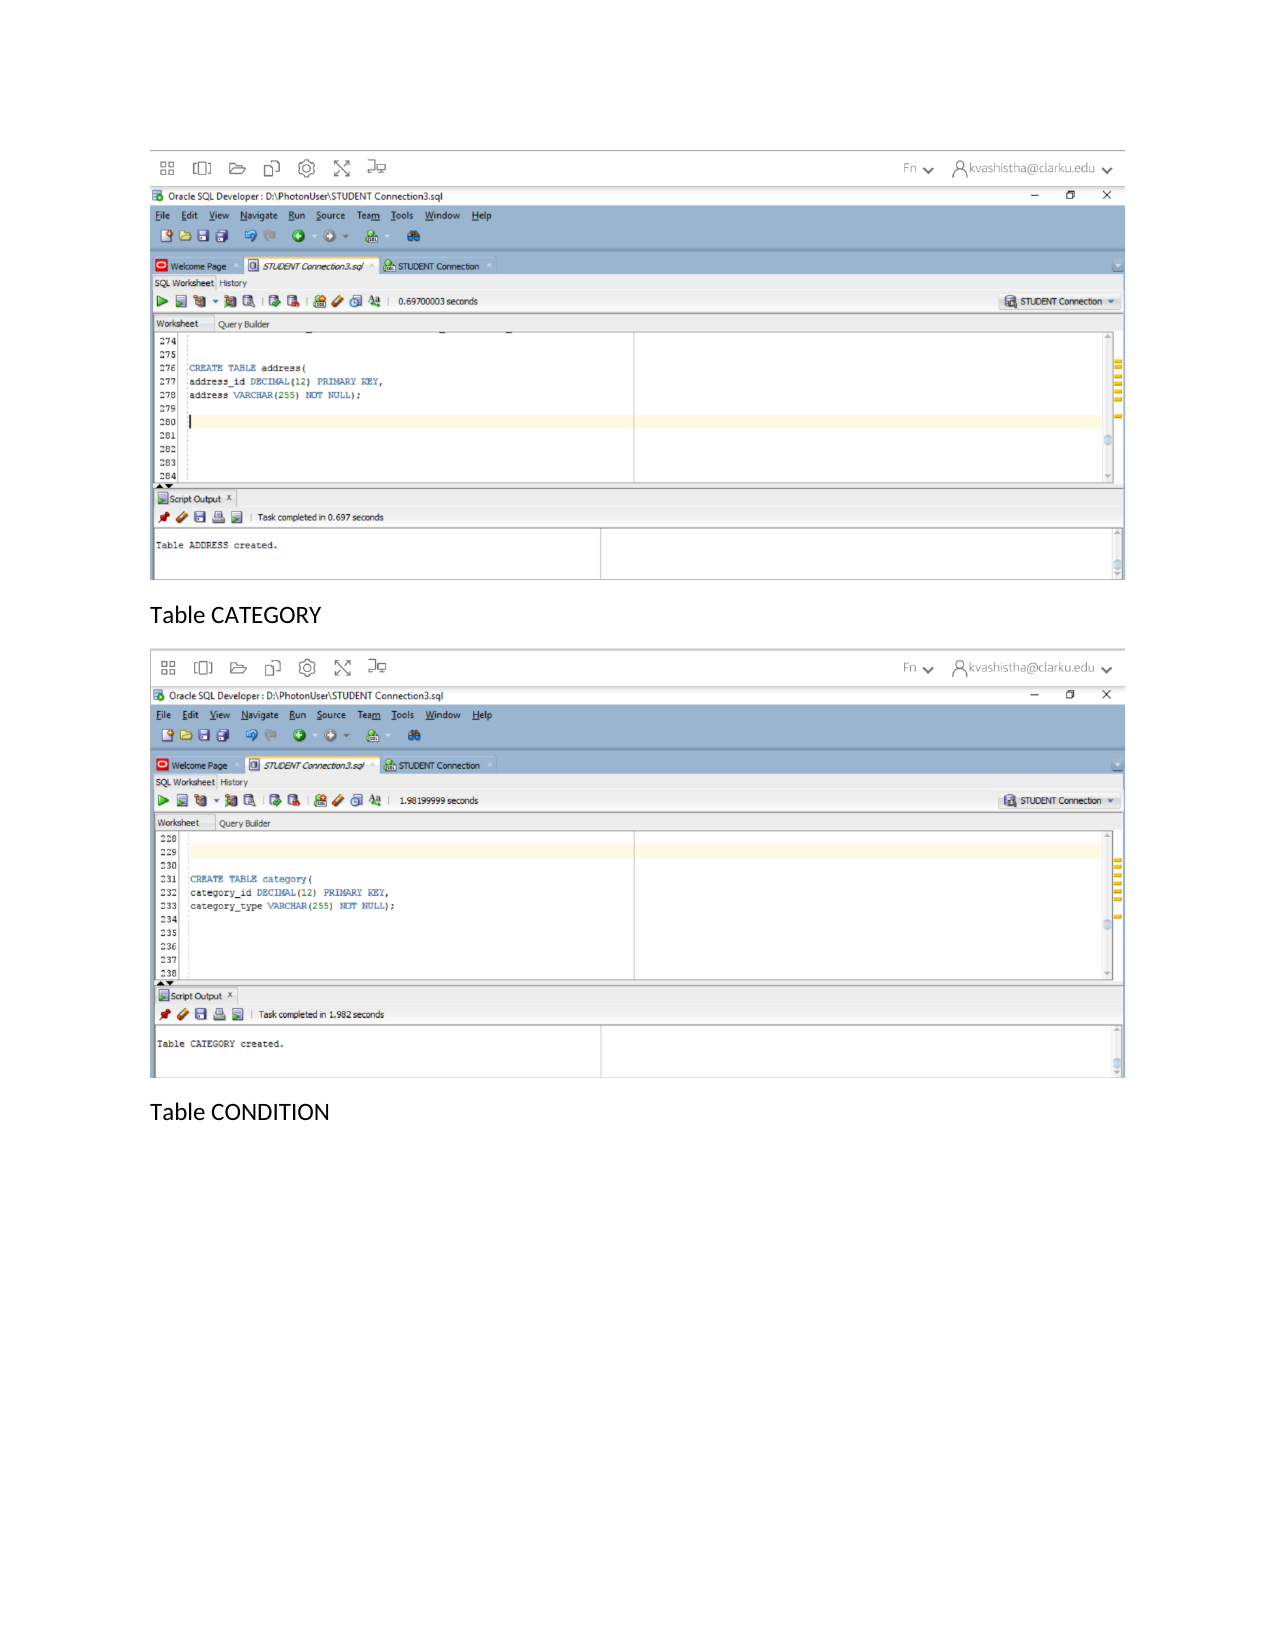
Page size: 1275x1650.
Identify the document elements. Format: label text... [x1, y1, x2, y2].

picture [150, 648, 1125, 1078]
text Table CATEGORY [150, 599, 1125, 629]
picture [150, 150, 1125, 580]
text Table CONDITION [150, 1096, 1125, 1127]
